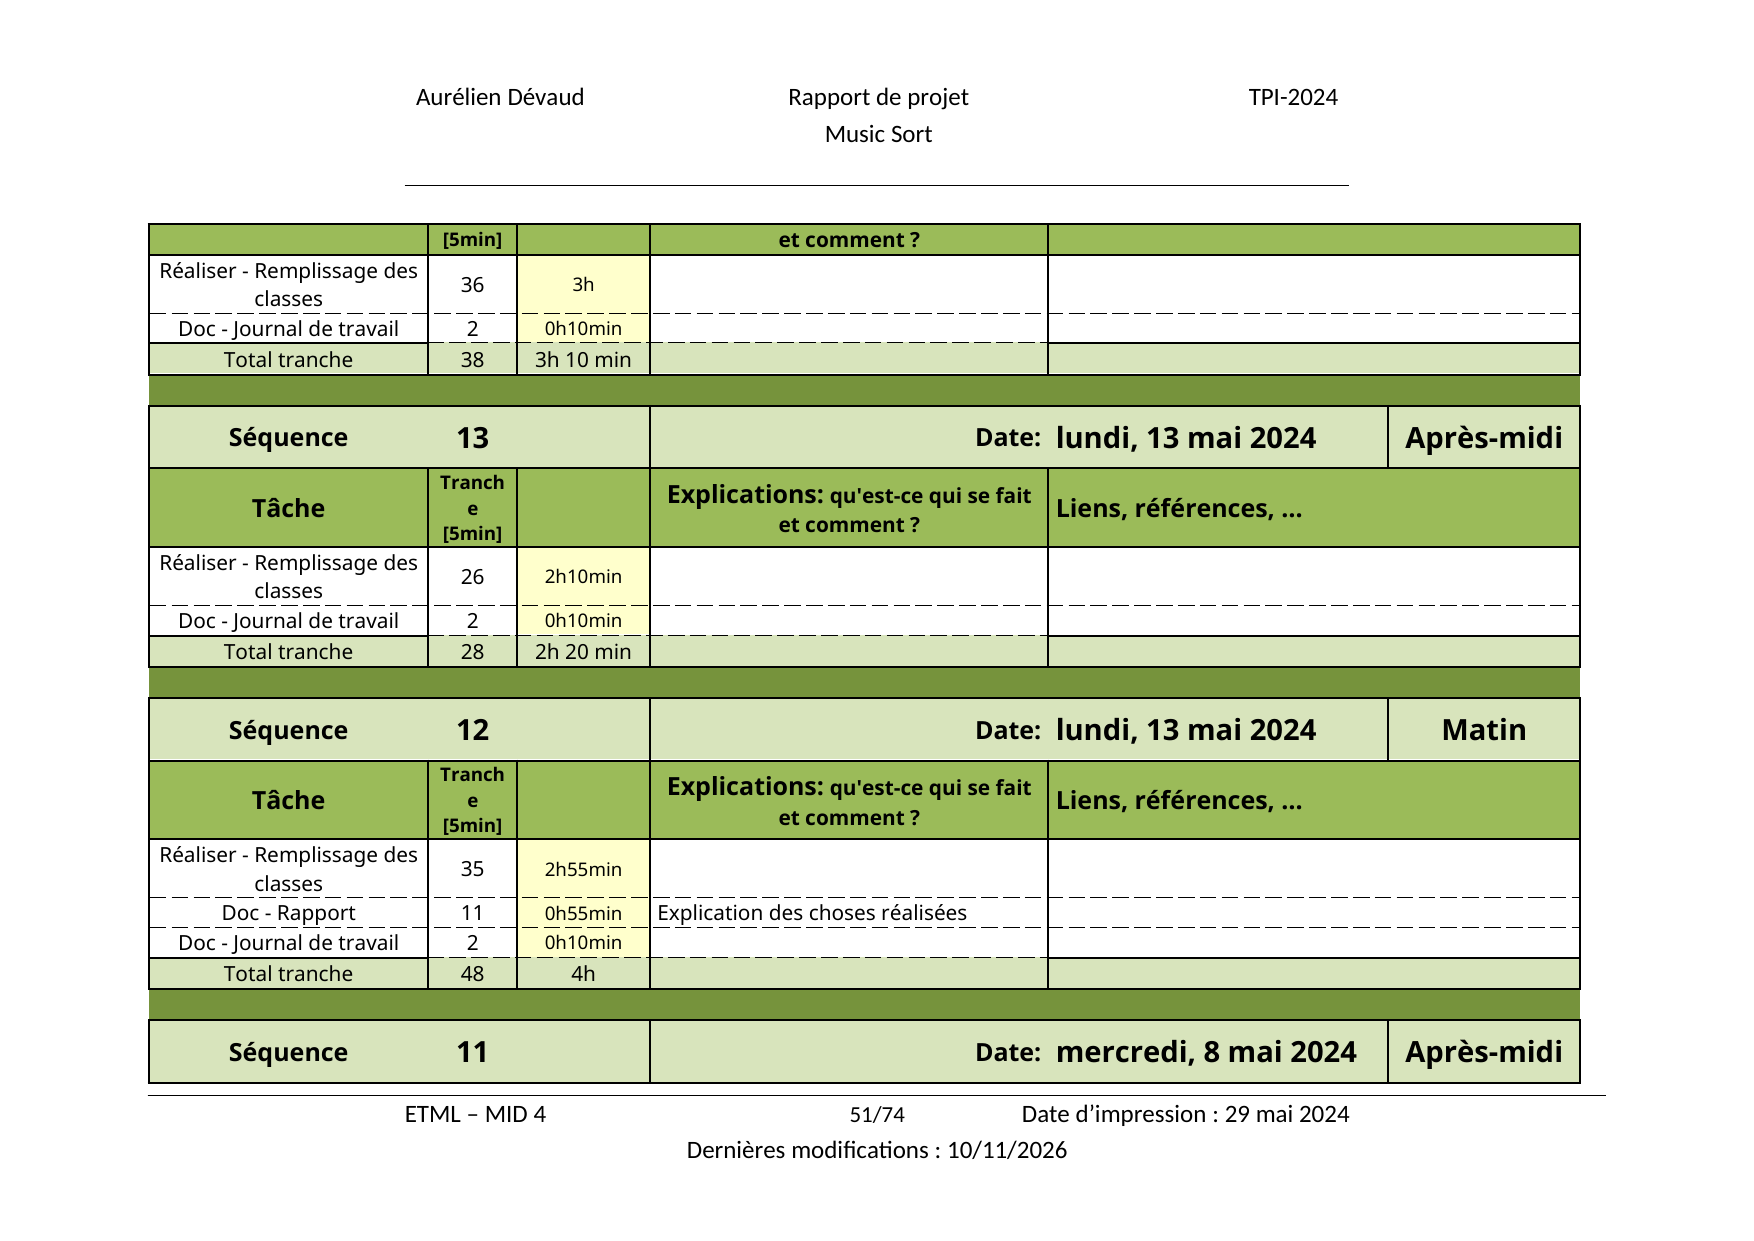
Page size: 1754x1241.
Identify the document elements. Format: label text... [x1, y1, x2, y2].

table_cell [1049, 605, 1579, 634]
table_cell [651, 256, 1047, 313]
table_cell Tranche [5min] [429, 469, 516, 546]
table_cell 13 [428, 407, 517, 467]
table_cell Séquence [150, 1021, 428, 1082]
table_cell [518, 225, 649, 254]
table_cell 26 [429, 548, 516, 605]
table_cell 48 [429, 957, 516, 988]
table_cell 2h55min [518, 840, 649, 897]
table_cell [428, 668, 517, 697]
table_cell [651, 548, 1047, 605]
table_cell 4h [518, 957, 649, 988]
table_cell Total tranche [150, 959, 427, 988]
table_cell Tâche [150, 762, 427, 838]
table_cell Réaliser - Remplissage des classes [150, 256, 427, 313]
table_cell [149, 668, 428, 697]
table_cell 11 [428, 1021, 517, 1082]
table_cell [1049, 225, 1579, 254]
table_cell Doc - Journal de travail [150, 313, 427, 342]
table_cell lundi, 13 mai 2024 [1048, 699, 1387, 759]
table_cell [1388, 376, 1580, 405]
table_cell Doc - Rapport [150, 897, 427, 927]
table_cell [428, 990, 517, 1019]
table_cell [518, 469, 649, 546]
table_cell Explications: qu'est-ce qui se fait et comment ? [651, 469, 1047, 546]
table_cell [517, 668, 650, 697]
table_cell 3h 10 min [518, 342, 649, 373]
table_cell [149, 376, 428, 405]
table_cell 12 [428, 699, 517, 759]
table_cell [1049, 637, 1579, 666]
table_cell Séquence [150, 699, 428, 759]
table_cell [517, 699, 649, 759]
table_cell [651, 840, 1047, 897]
table_cell 38 [429, 342, 516, 373]
table_cell [1049, 256, 1579, 313]
table_cell [651, 635, 1047, 666]
table_cell [1049, 548, 1579, 605]
table_cell [1049, 927, 1579, 957]
table_cell 0h10min [518, 313, 649, 342]
table_cell Doc - Journal de travail [150, 927, 427, 957]
table_cell 35 [429, 840, 516, 897]
table_cell Tâche [150, 225, 427, 254]
table_cell [1388, 668, 1580, 697]
table_cell [651, 957, 1047, 988]
table_cell [1049, 897, 1579, 927]
table_cell [1049, 959, 1579, 988]
table_cell [651, 313, 1047, 342]
table_cell [650, 990, 1048, 1019]
table_cell [650, 668, 1048, 697]
table_cell Séquence [150, 407, 428, 467]
table_cell Explications: qu'est-ce qui se fait et comment ? [651, 762, 1047, 838]
table_cell Date: [651, 699, 1048, 759]
table_cell [518, 762, 649, 838]
table_cell 0h10min [518, 927, 649, 957]
table_cell 3h [518, 256, 649, 313]
table_cell [1048, 668, 1388, 697]
table_cell 0h10min [518, 605, 649, 634]
table_cell Liens, références, … [1049, 469, 1579, 546]
table_cell [517, 407, 649, 467]
table_cell Tâche [150, 469, 427, 546]
table_cell [1048, 376, 1388, 405]
table_cell Total tranche [150, 637, 427, 666]
table_cell Tranche [5min] [429, 225, 516, 254]
table_cell Liens, références, … [1049, 762, 1579, 838]
table_cell 36 [429, 256, 516, 313]
table_cell lundi, 13 mai 2024 [1048, 407, 1387, 467]
table_cell 28 [429, 635, 516, 666]
table_cell [651, 342, 1047, 373]
table_cell 11 [429, 897, 516, 927]
table_cell Après-midi [1389, 1021, 1579, 1082]
table_cell Doc - Journal de travail [150, 605, 427, 634]
table_cell Tranche [5min] [429, 762, 516, 838]
table_cell [149, 990, 428, 1019]
table_cell 2 [429, 313, 516, 342]
table_cell [1049, 840, 1579, 897]
table_cell [517, 990, 650, 1019]
table_cell 2h10min [518, 548, 649, 605]
table_cell [1049, 344, 1579, 373]
table_cell Total tranche [150, 344, 427, 373]
table_cell Explication des choses réalisées [651, 897, 1047, 927]
table_cell [651, 927, 1047, 957]
table_cell Date: [651, 407, 1048, 467]
table_cell [1048, 990, 1388, 1019]
table_cell [517, 1021, 649, 1082]
table_cell Réaliser - Remplissage des classes [150, 548, 427, 605]
table_cell Réaliser - Remplissage des classes [150, 840, 427, 897]
table_cell mercredi, 8 mai 2024 [1048, 1021, 1387, 1082]
table_cell Matin [1389, 699, 1579, 759]
table_cell [651, 605, 1047, 634]
table_cell 2h 20 min [518, 635, 649, 666]
table_cell [1388, 990, 1580, 1019]
table_cell 2 [429, 605, 516, 634]
table_cell [650, 376, 1048, 405]
table_cell Après-midi [1389, 407, 1579, 467]
table_cell [1049, 313, 1579, 342]
table_cell Date: [651, 1021, 1048, 1082]
table_cell [428, 376, 517, 405]
table_cell 2 [429, 927, 516, 957]
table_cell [651, 225, 1047, 254]
table_cell 0h55min [518, 897, 649, 927]
table_cell [517, 376, 650, 405]
